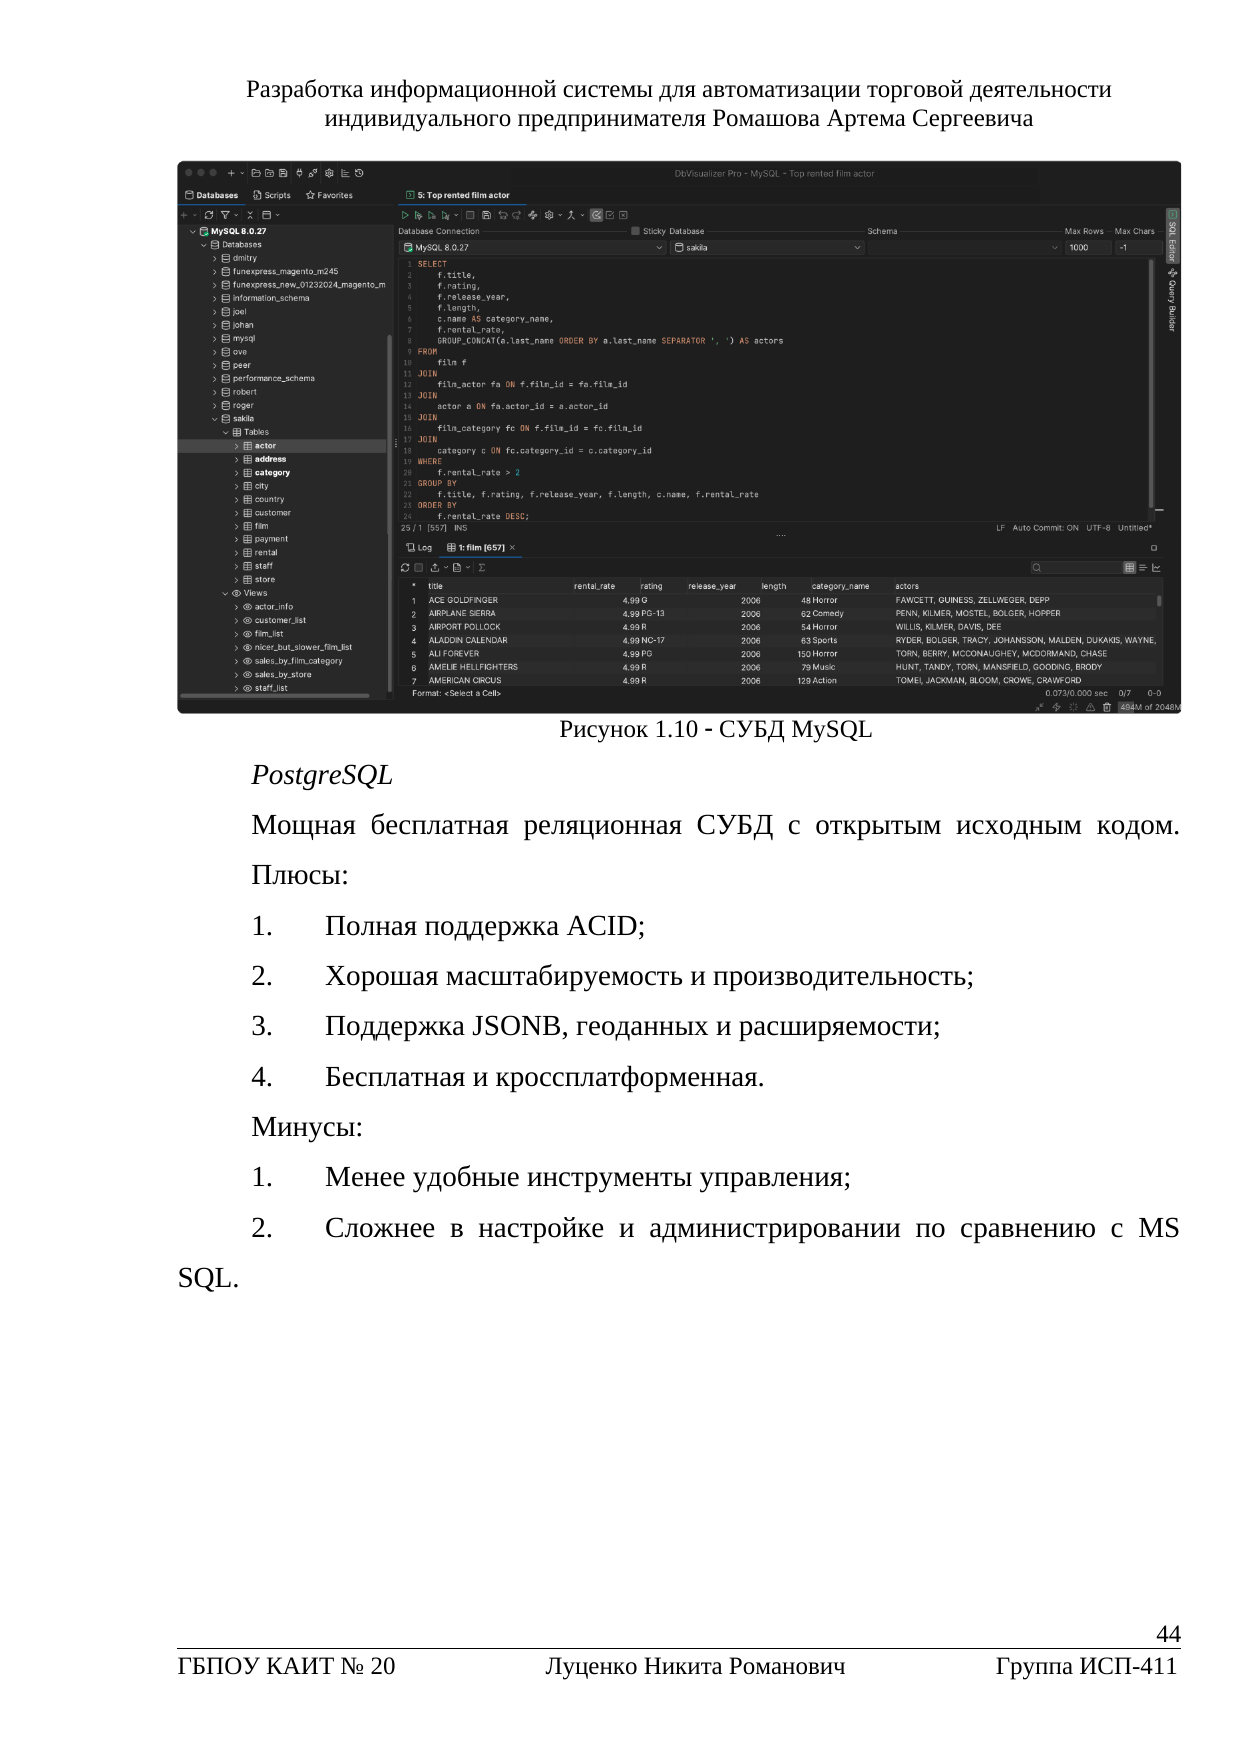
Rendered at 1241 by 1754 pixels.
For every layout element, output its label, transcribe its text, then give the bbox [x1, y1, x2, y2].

picture [177, 160, 1182, 714]
list Сложнее в настройке и администрировании по сравнению с MS SQL. [177, 1210, 1181, 1293]
list Бесплатная и кроссплатформенная. [177, 1059, 1181, 1092]
text PostgreSQL [177, 757, 1181, 790]
text Минусы: [251, 1109, 1181, 1143]
list Менее удобные инструменты управления; [177, 1159, 1181, 1193]
list Поддержка JSONB, геоданных и расширяемости; [177, 1008, 1181, 1042]
text Рисунок 1.10 СУБД MySQL [251, 714, 1181, 742]
list Хорошая масштабируемость и производительность; [177, 958, 1181, 992]
list Полная поддержка ACID; [177, 908, 1181, 941]
text Мощная бесплатная реляционная СУБД с открытым исходным кодом. Плюсы: [251, 807, 1181, 891]
